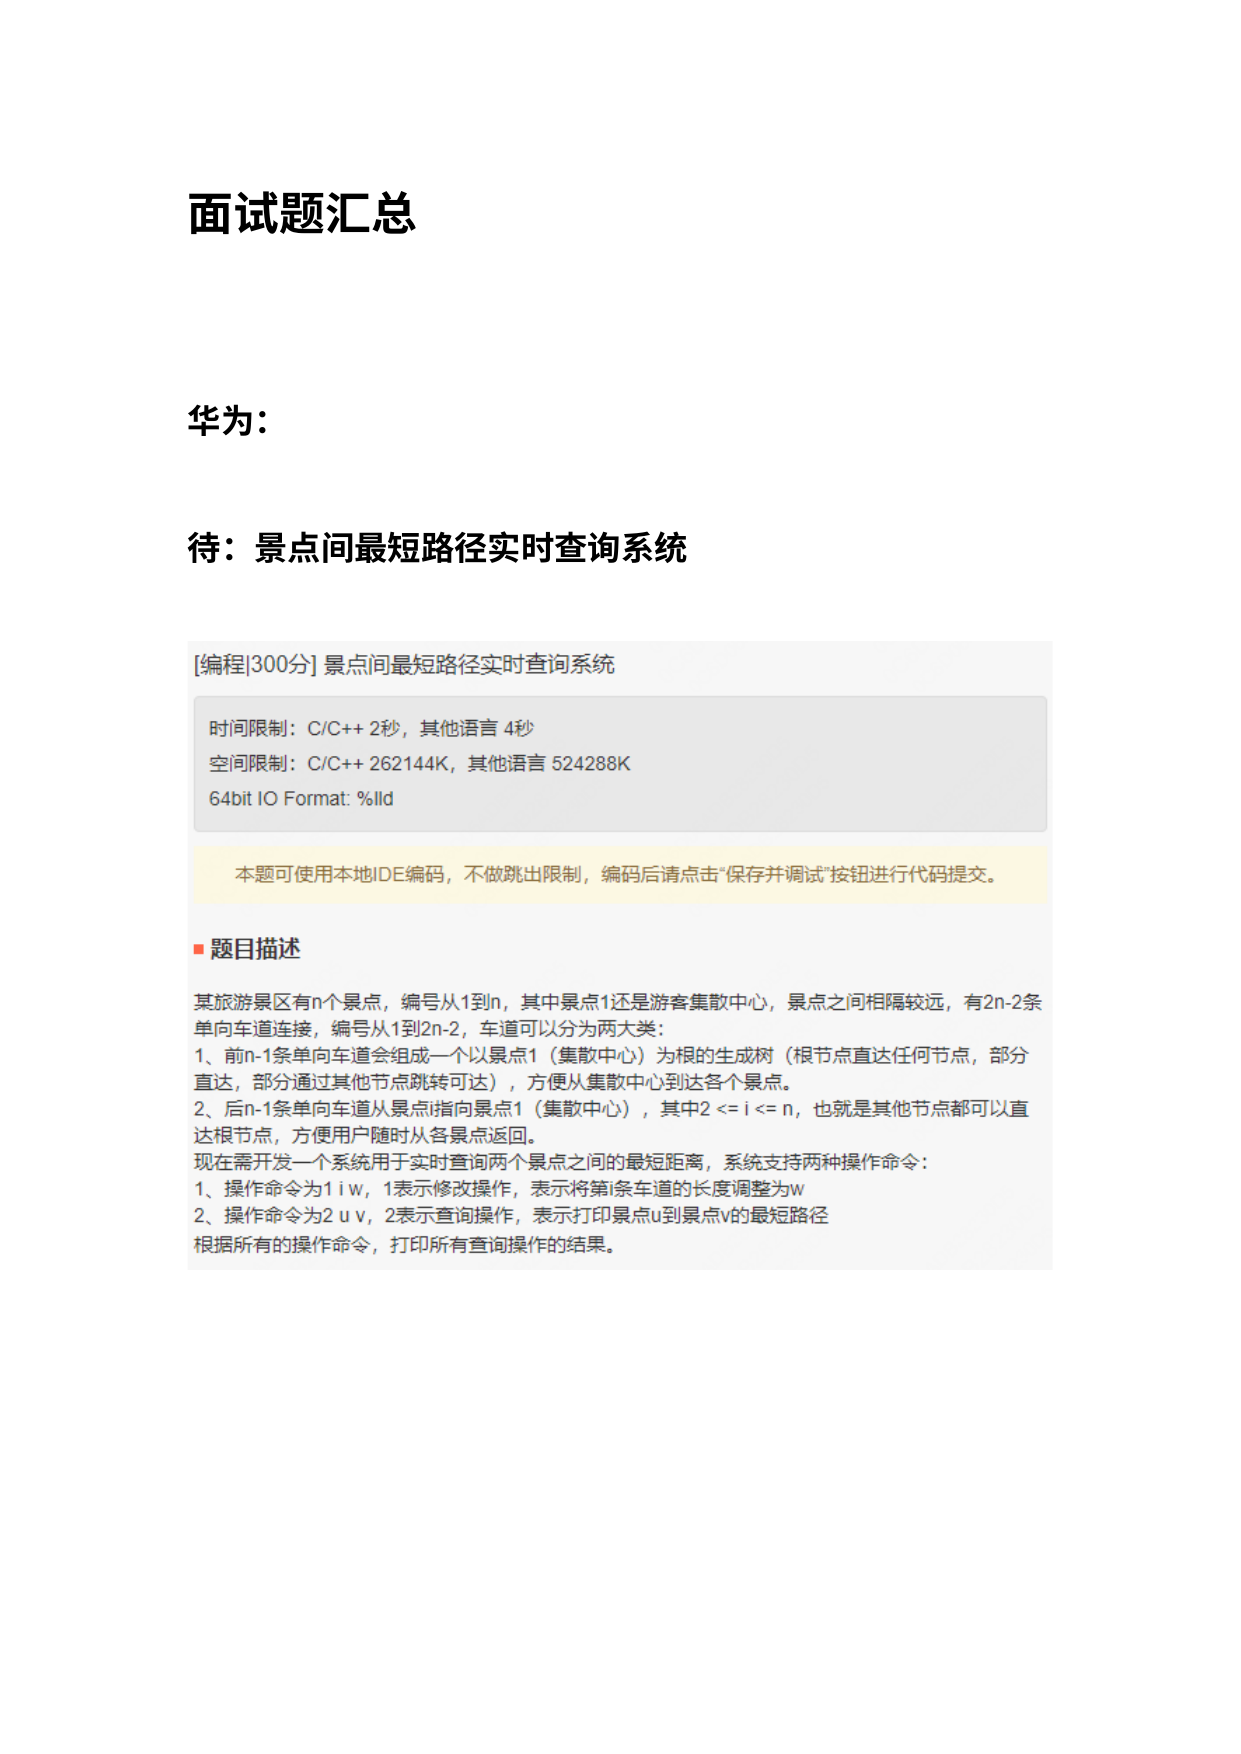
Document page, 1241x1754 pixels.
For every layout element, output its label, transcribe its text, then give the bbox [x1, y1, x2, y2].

subtitle 面试题汇总 [187, 162, 1053, 259]
subtitle 华为： [187, 387, 1053, 452]
picture [187, 641, 1053, 1270]
subtitle 待：景点间最短路径实时查询系统 [187, 514, 1053, 579]
